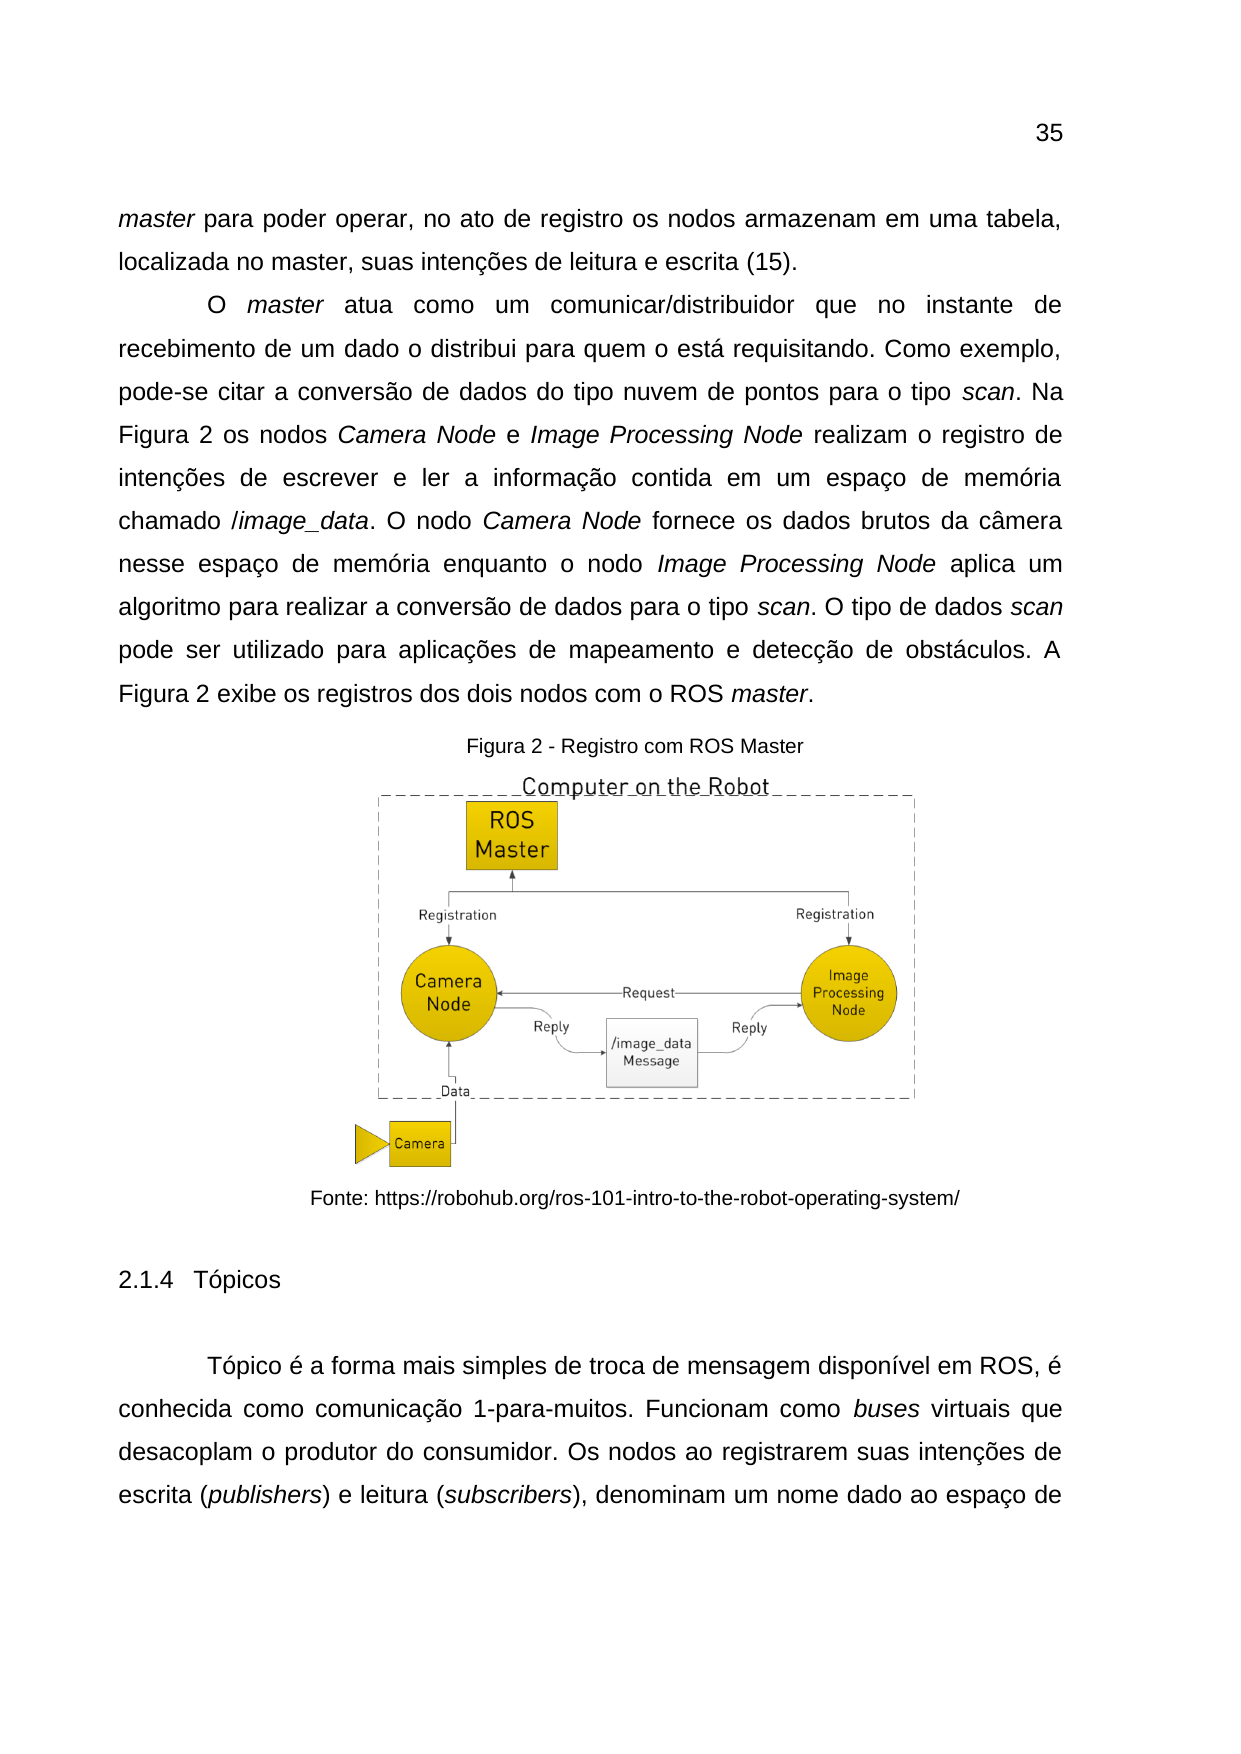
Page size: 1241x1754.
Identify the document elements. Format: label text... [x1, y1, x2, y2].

subtitle Tópicos [118, 1265, 1063, 1293]
text Fonte: https://robohub.org/ros-101-intro-to-the-robot-operating-system/ [118, 1186, 1063, 1210]
picture [350, 770, 920, 1172]
text O master atua como um comunicar/distribuidor que no instante de recebimento de um dado o distribui para quem o está requisitando. Como exemplo, pode-se citar a conversão de dados do tipo nuvem de pontos para o tipo scan. Na Figura 2 os nodos Camera Node e Image Processing Node realizam o registro de intenções de escrever e ler a informação contida em um espaço de memória chamado /image_data. O nodo Camera Node fornece os dados brutos da câmera nesse espaço de memória enquanto o nodo Image Processing Node aplica um algoritmo para realizar a conversão de dados para o tipo scan. O tipo de dados scan pode ser utilizado para aplicações de mapeamento e detecção de obstáculos. A Figura 2 exibe os registros dos dois nodos com o ROS master. [118, 291, 1063, 707]
text Figura 2 - Registro com ROS Master [118, 734, 1063, 758]
